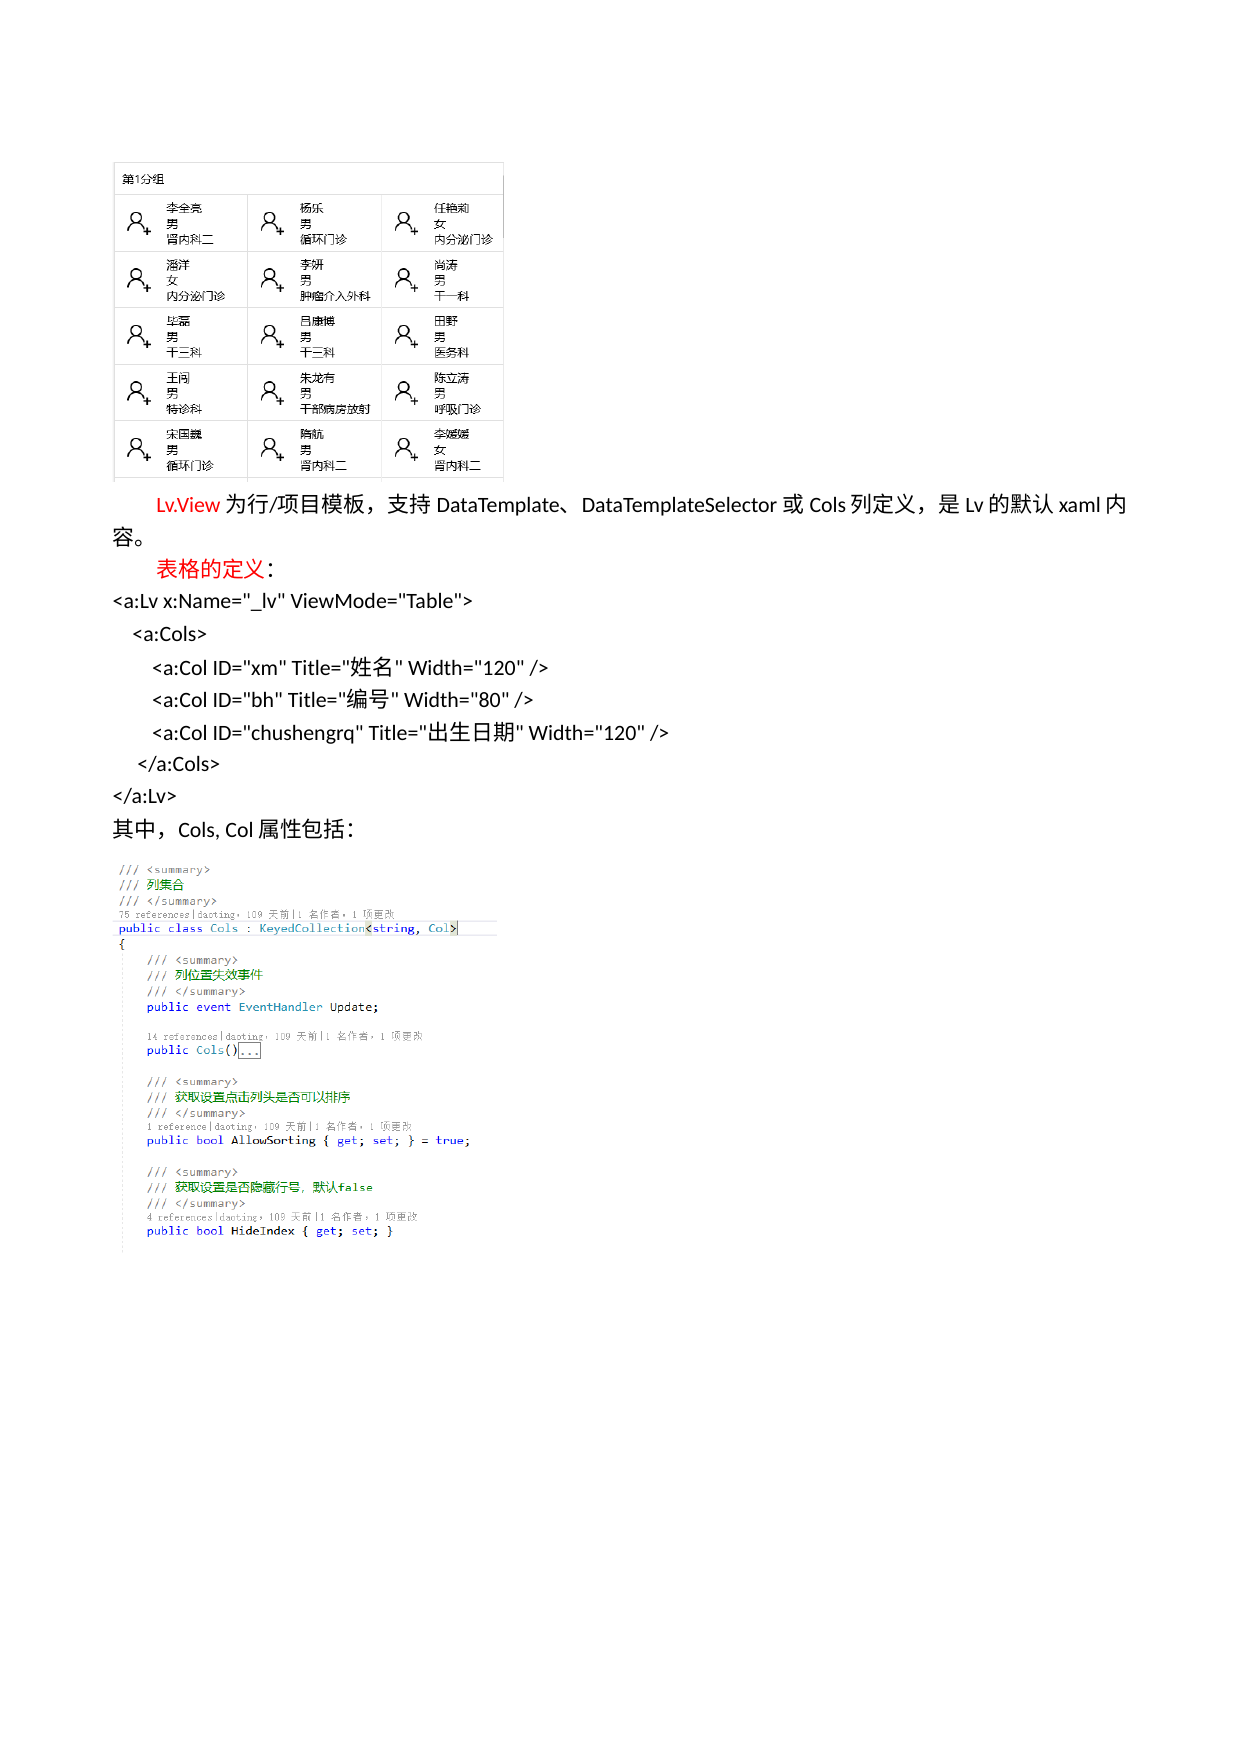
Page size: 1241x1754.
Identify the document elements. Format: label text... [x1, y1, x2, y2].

text 其中，Cols, Col属性包括： [112, 812, 1128, 844]
text </a:Lv> [112, 779, 1128, 812]
text 表格的定义： [112, 552, 1128, 584]
text <a:Col ID="xm" Title="姓名" Width="120" /> [112, 649, 1128, 682]
text <a:Cols> [112, 617, 1128, 649]
text <a:Lv x:Name="_lv" ViewMode="Table"> [112, 584, 1128, 617]
text </a:Cols> [112, 747, 1128, 779]
picture [112, 162, 504, 482]
text <a:Col ID="bh" Title="编号" Width="80" /> [112, 682, 1128, 714]
picture [112, 859, 497, 1253]
text <a:Col ID="chushengrq" Title="出生日期" Width="120" /> [112, 714, 1128, 747]
text Lv.View为行/项目模板，支持DataTemplate、DataTemplateSelector 或 Cols列定义，是Lv的默认xaml内容。 [112, 487, 1128, 552]
